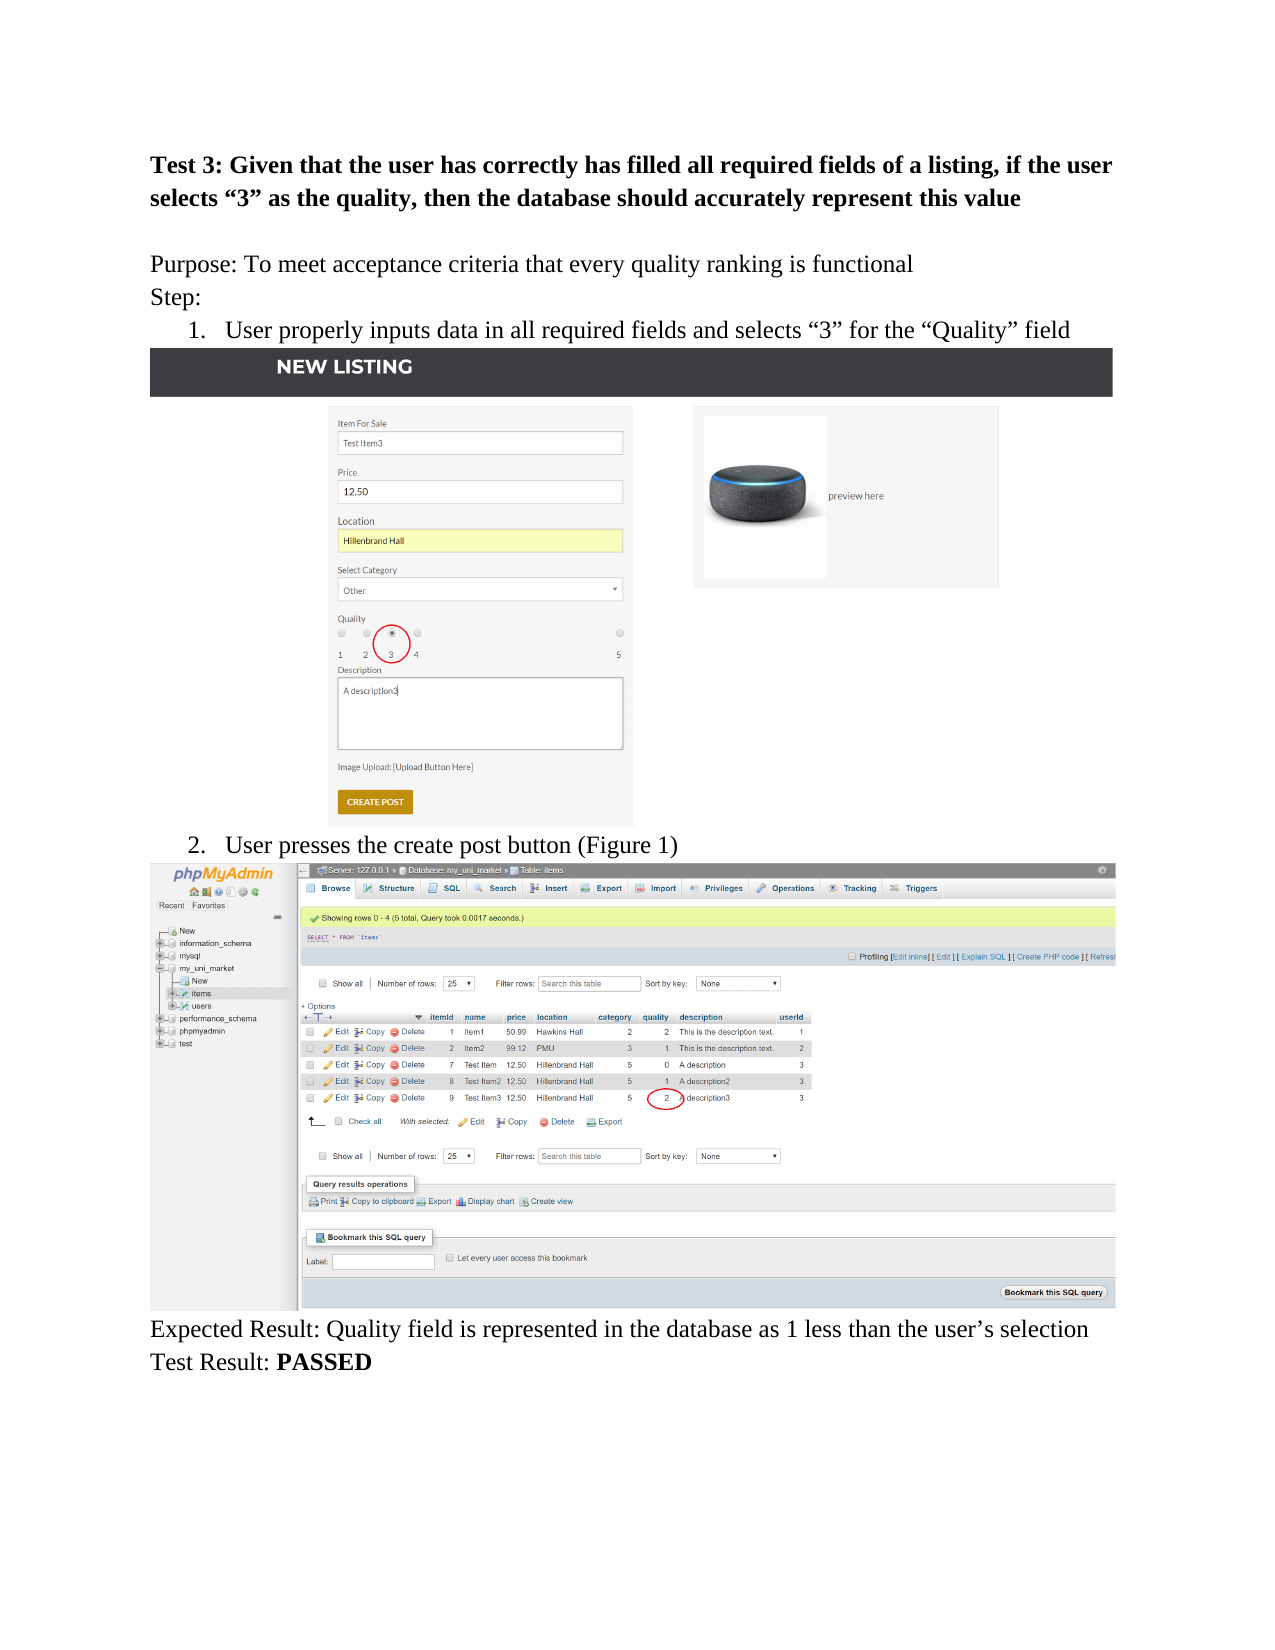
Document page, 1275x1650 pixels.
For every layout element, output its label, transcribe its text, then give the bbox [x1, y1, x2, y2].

text Step: [150, 282, 1125, 311]
text Expected Result: Quality field is represented in the database as 1 less than the user’s selection [150, 1314, 1125, 1343]
list User properly inputs data in all required fields and selects “3” for the “Quality” field [187, 315, 1125, 344]
picture [150, 863, 1116, 1311]
text Test 3: Given that the user has correctly has filled all required fields of a listing, if the user selects “3” as the quality, then the database should accurately represent this value [150, 150, 1125, 212]
list User presses the create post button (Figure 1) [187, 830, 1125, 859]
picture [150, 348, 1113, 827]
text Purpose: To meet acceptance criteria that every quality ranking is functional [150, 249, 1125, 278]
text Test Result: PASSED [150, 1347, 1125, 1376]
